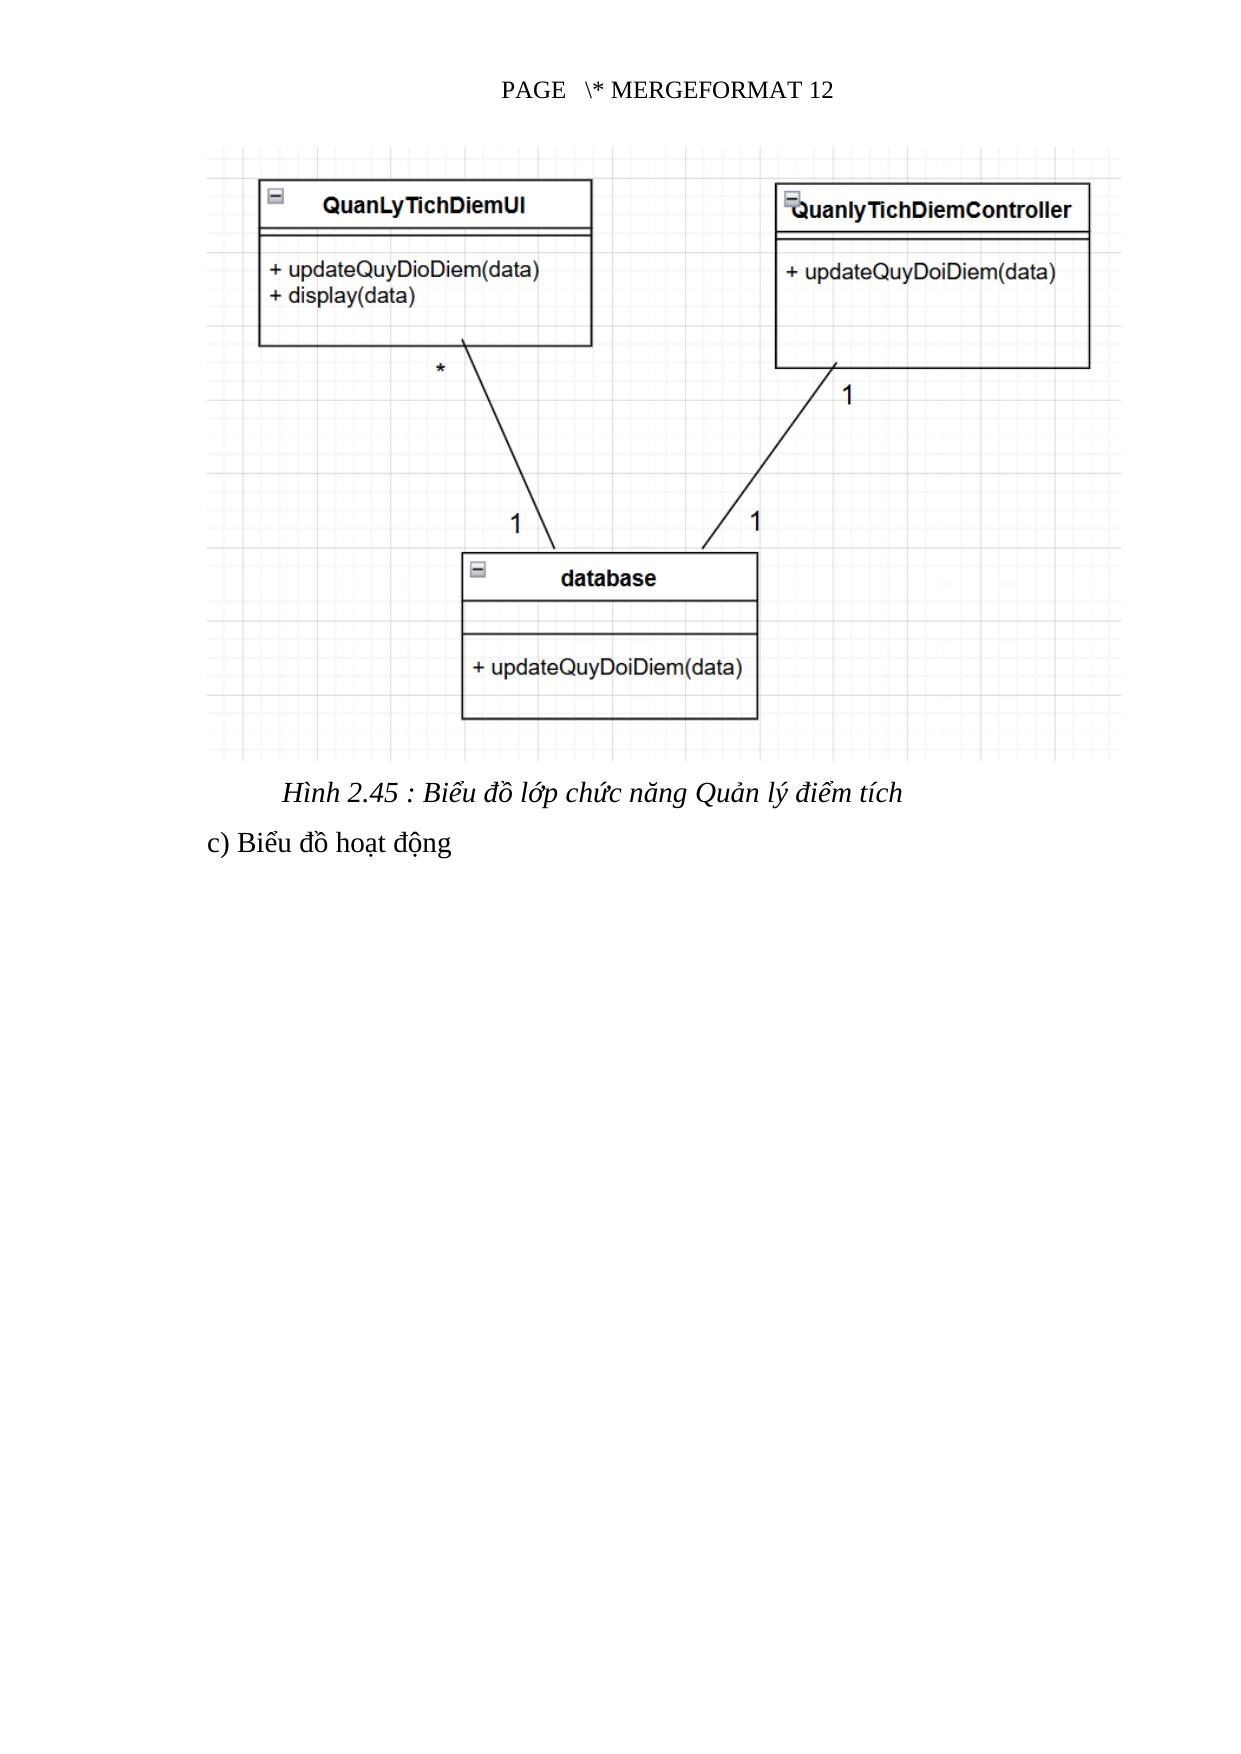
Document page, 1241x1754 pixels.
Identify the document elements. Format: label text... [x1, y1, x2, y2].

text Hình 2.45 : Biểu đồ lớp chức năng Quản lý điểm tích [207, 775, 1122, 809]
text c) Biểu đồ hoạt động [207, 826, 1122, 859]
picture [206, 147, 1122, 761]
